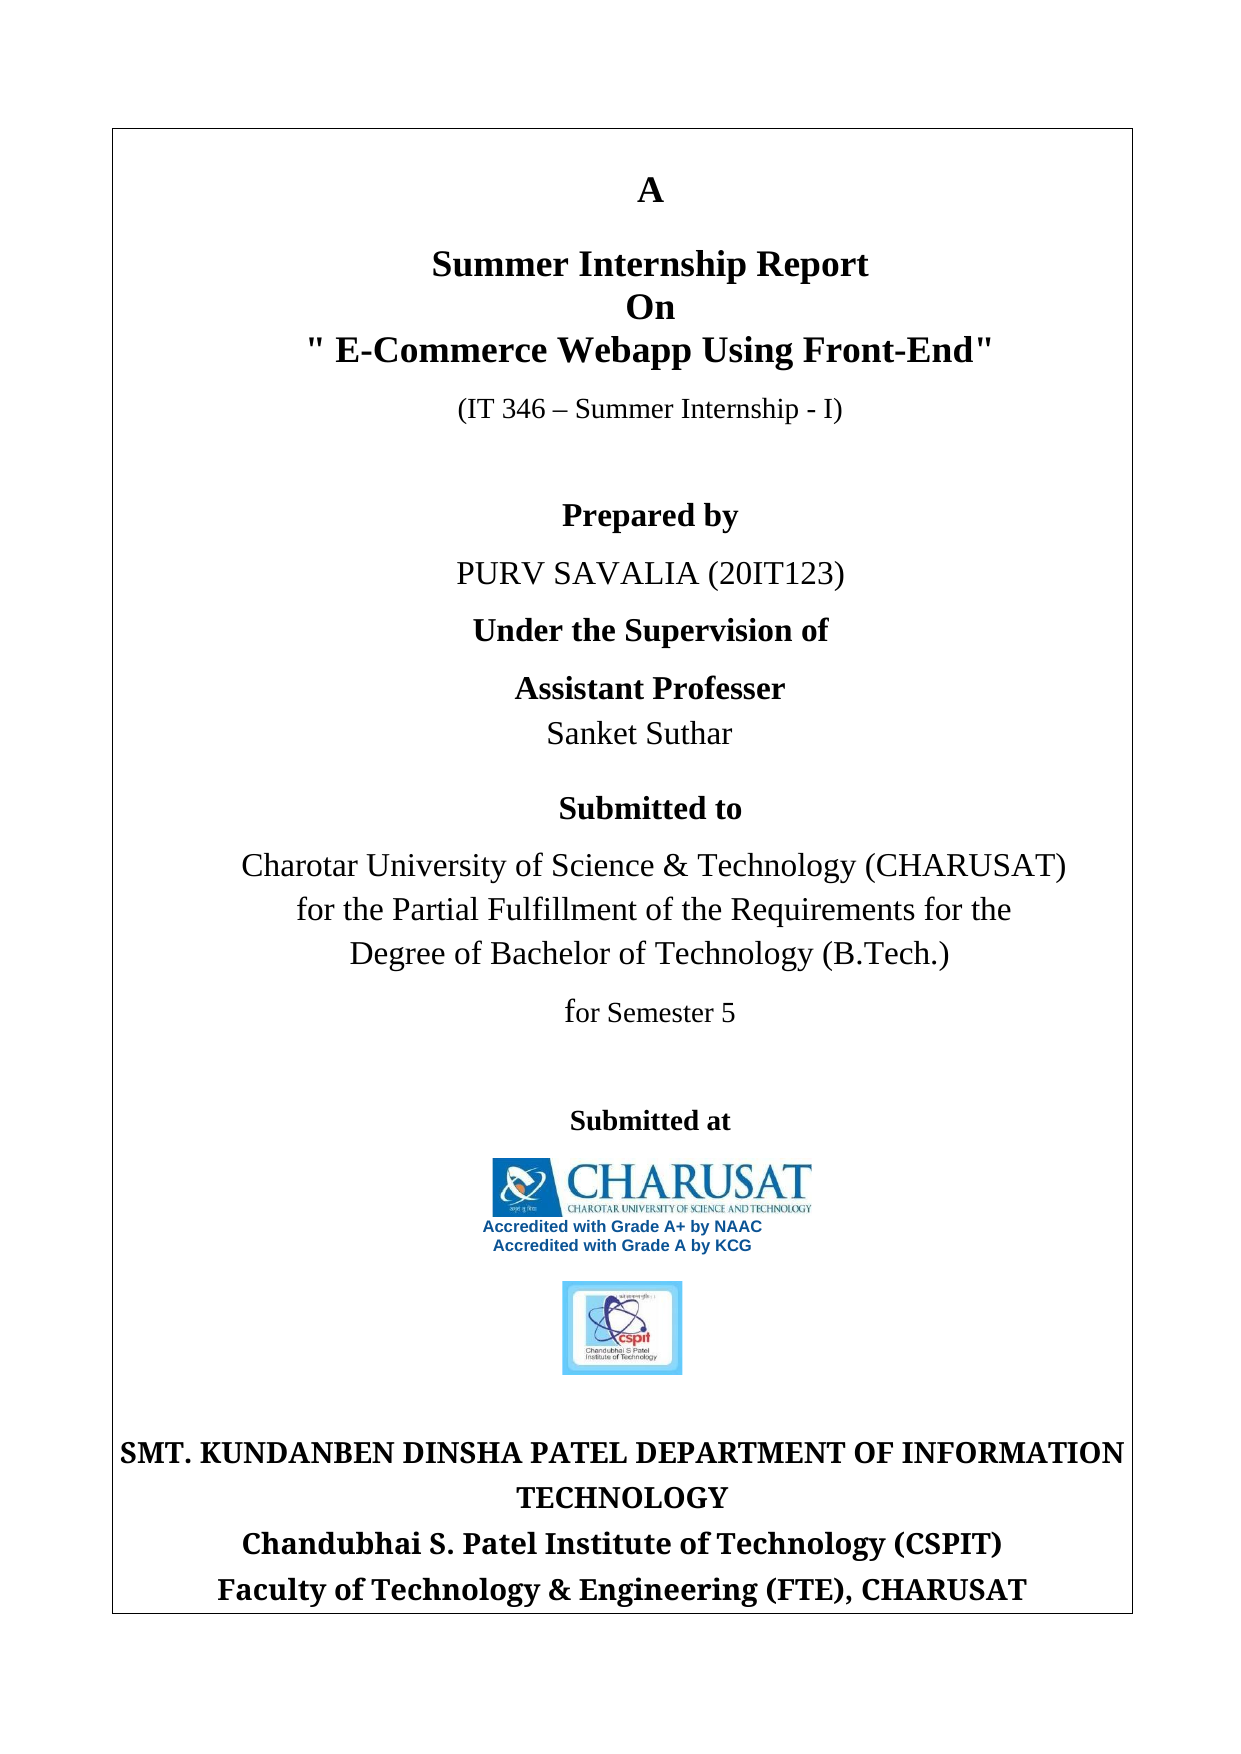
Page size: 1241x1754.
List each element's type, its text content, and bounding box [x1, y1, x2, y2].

picture [562, 1281, 683, 1375]
picture [492, 1158, 812, 1217]
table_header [113, 1236, 1132, 1613]
